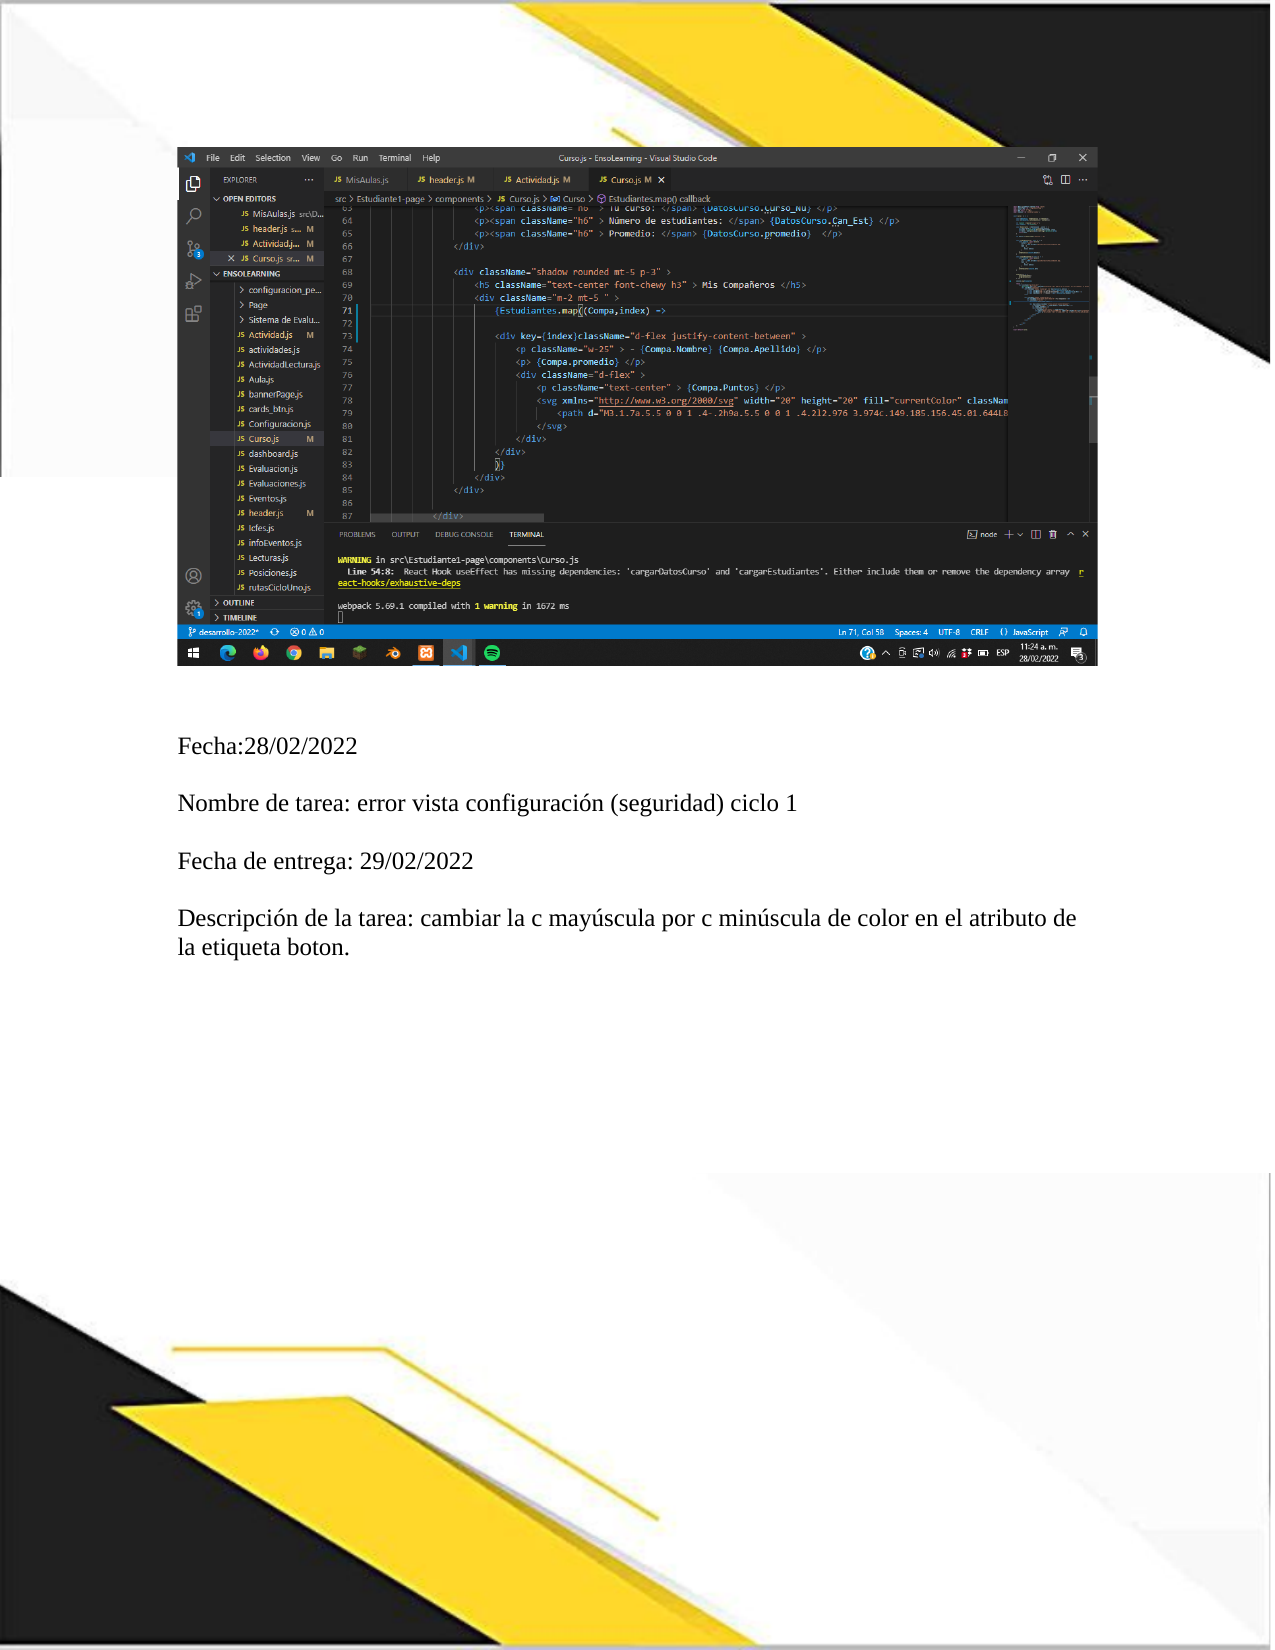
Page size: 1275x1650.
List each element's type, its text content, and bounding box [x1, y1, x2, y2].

text Nombre de tarea: error vista configuración (seguridad) ciclo 1 [177, 788, 1098, 817]
text Fecha de entrega: 29/02/2022 [177, 846, 1098, 875]
picture [0, 1173, 1271, 1650]
picture [0, 0, 1271, 666]
text Descripción de la tarea: cambiar la c mayúscula por c minúscula de color en el atributo de la etiqueta boton. [177, 903, 1098, 961]
text Fecha:28/02/2022 [177, 731, 1098, 760]
